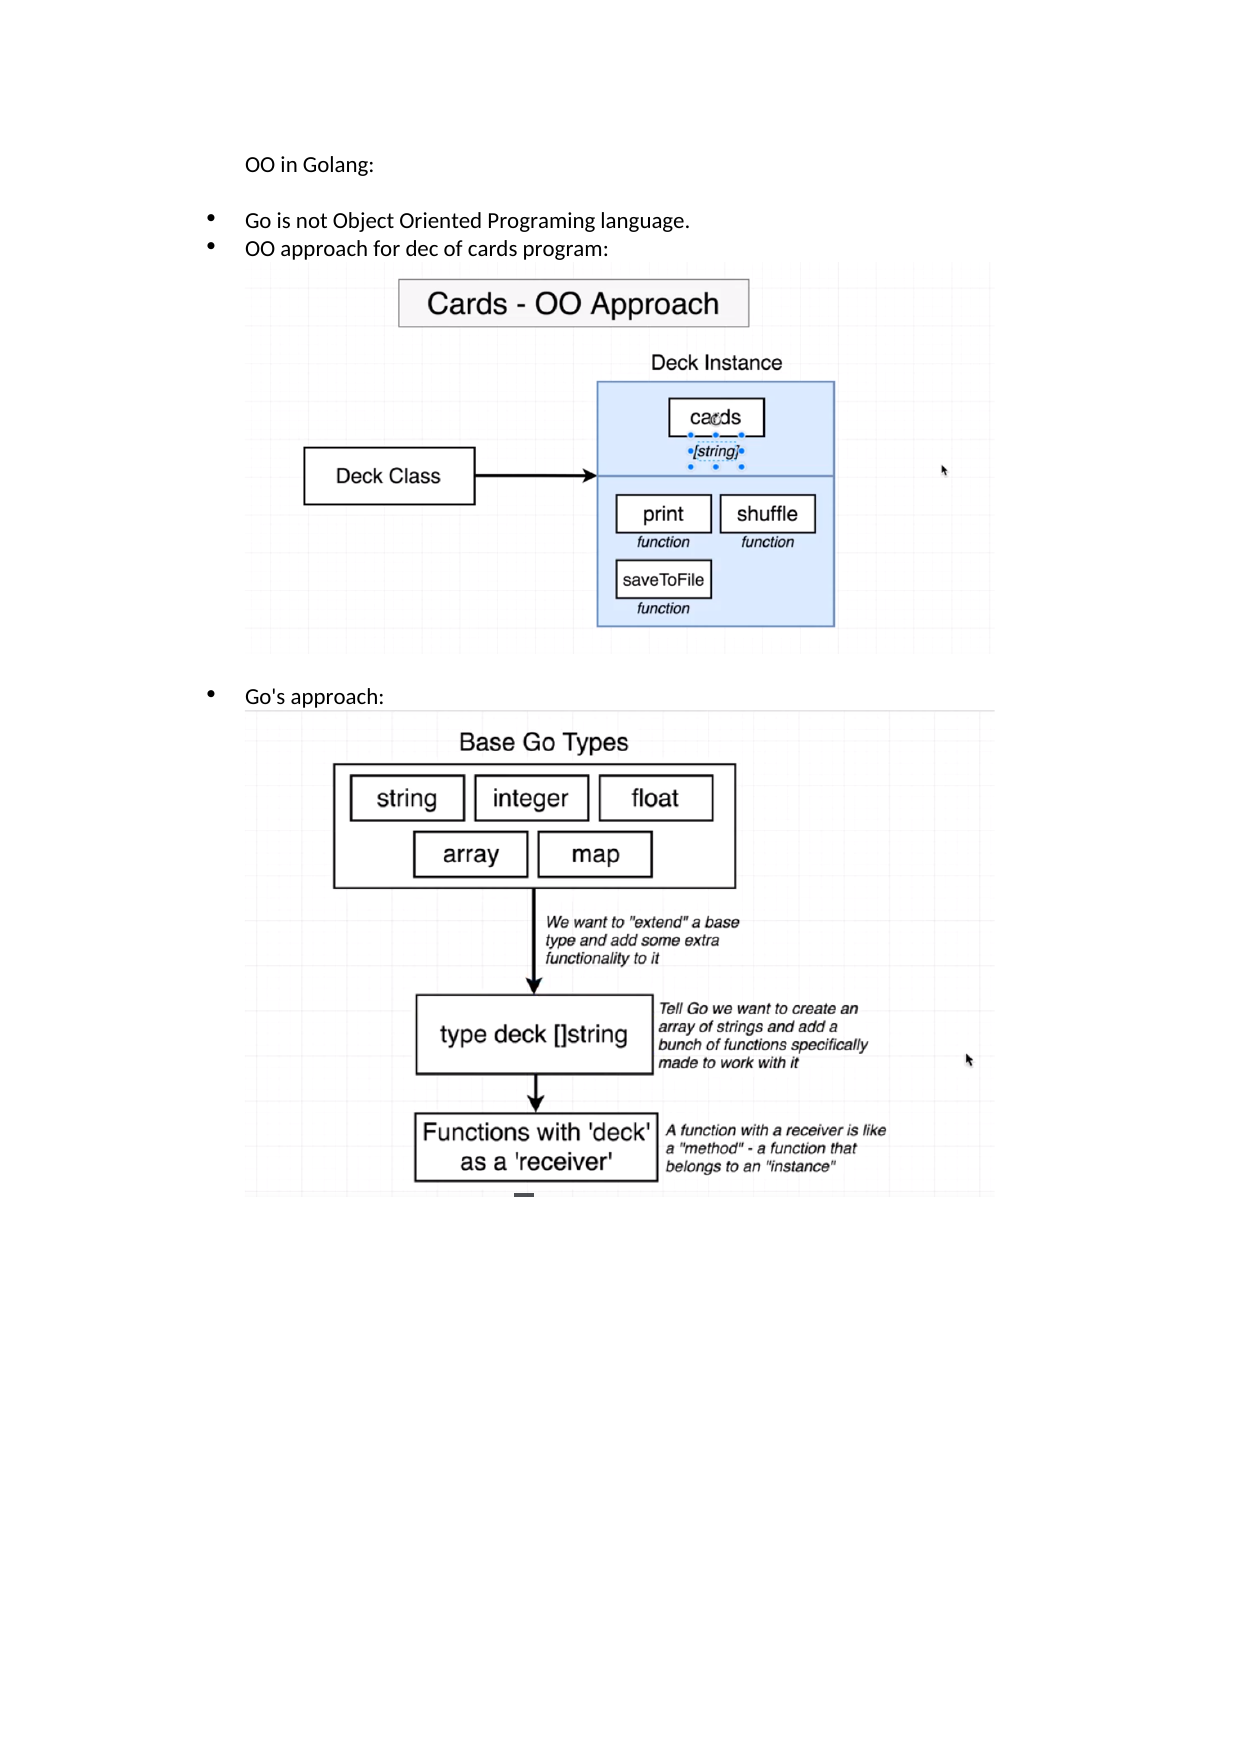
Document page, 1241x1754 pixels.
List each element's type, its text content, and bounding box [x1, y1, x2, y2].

list Go is not Object Oriented Programing language. [207, 206, 1090, 234]
text OO in Golang: [245, 150, 1090, 178]
picture [244, 710, 995, 1197]
picture [244, 262, 995, 654]
list Go's approach: [207, 682, 1090, 710]
list OO approach for dec of cards program: [207, 234, 1090, 262]
